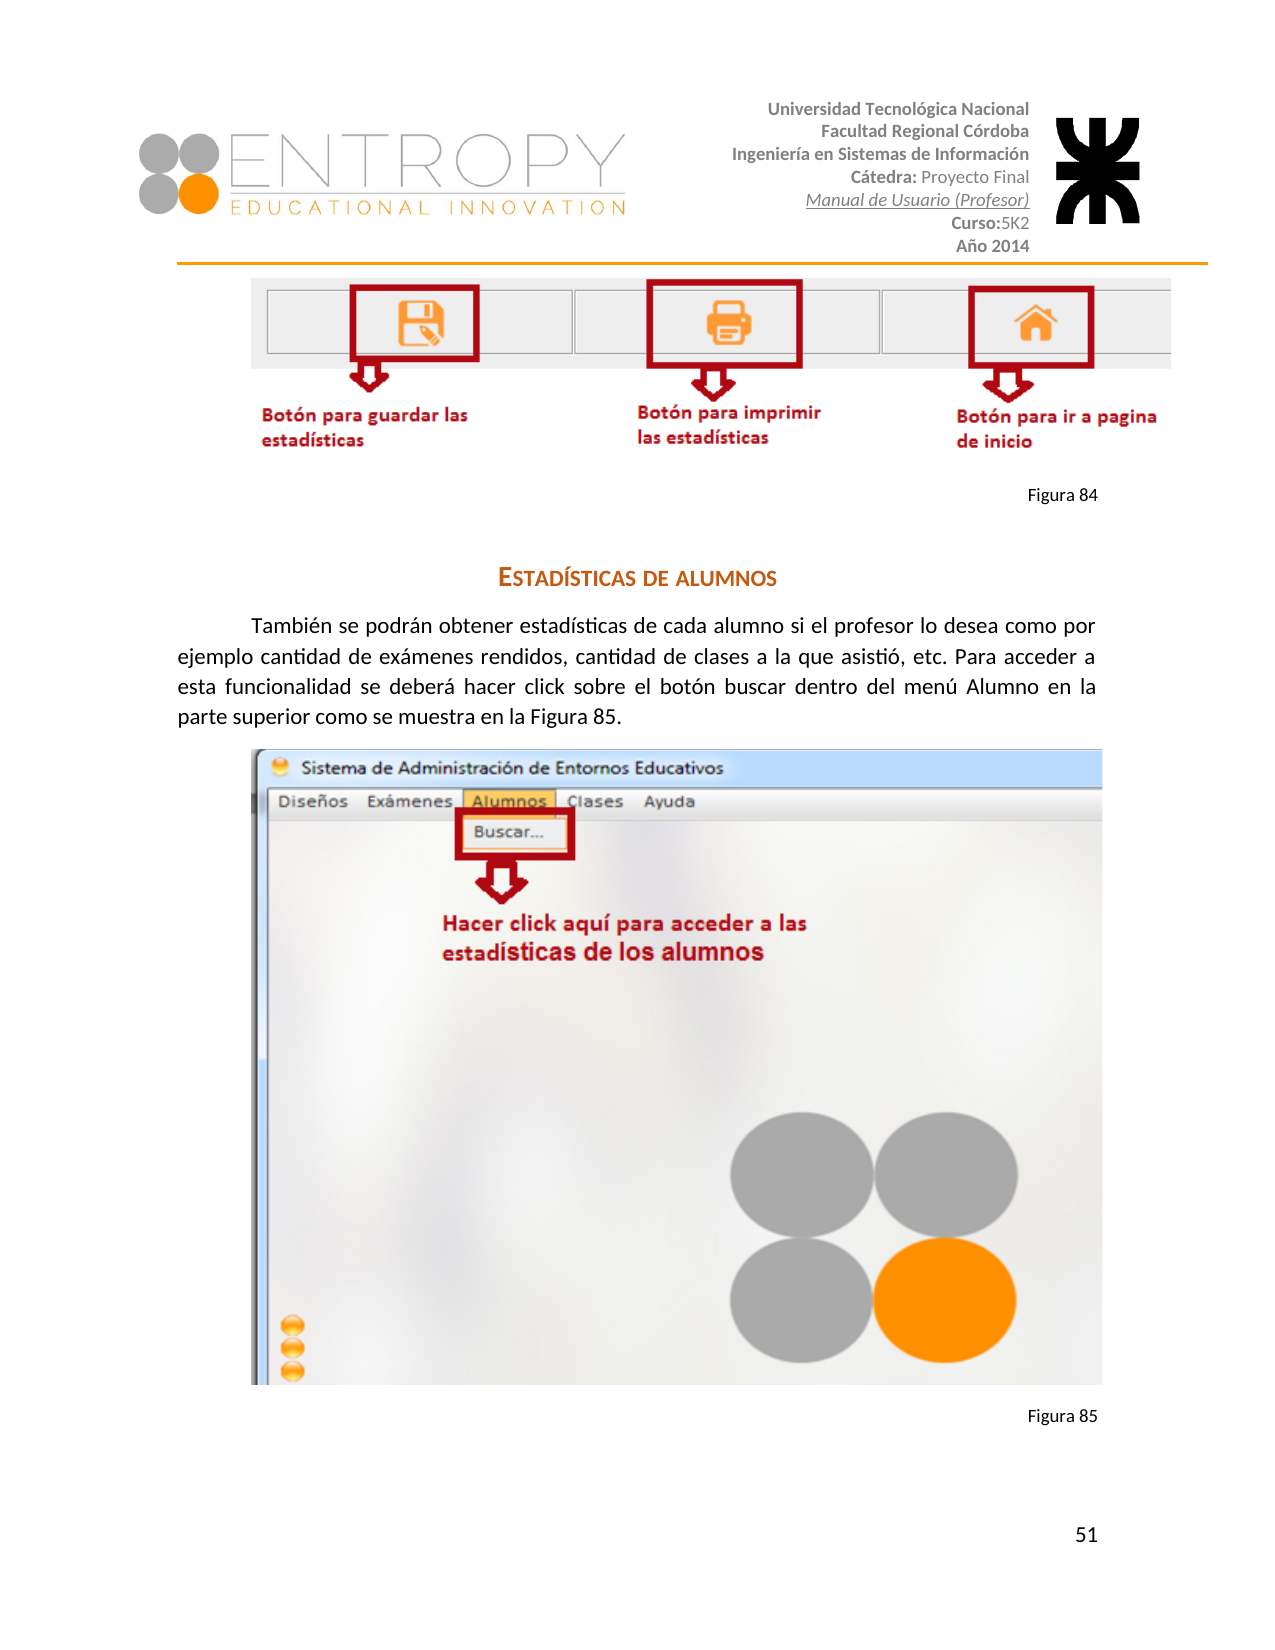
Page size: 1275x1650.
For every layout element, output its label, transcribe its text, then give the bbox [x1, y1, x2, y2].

text Figura 84 [177, 483, 1098, 506]
picture [251, 278, 1172, 465]
subtitle Estadísticas de alumnos [177, 558, 1098, 594]
text También se podrán obtener estadísticas de cada alumno si el profesor lo desea como por ejemplo cantidad de exámenes rendidos, cantidad de clases a la que asistió, etc. Para acceder a esta funcionalidad se deberá hacer click sobre el botón buscar dentro del menú Alumno en la parte superior como se muestra en la Figura 85. [177, 612, 1098, 730]
picture [251, 749, 1103, 1385]
text Figura 85 [177, 1404, 1098, 1427]
picture [122, 119, 643, 229]
